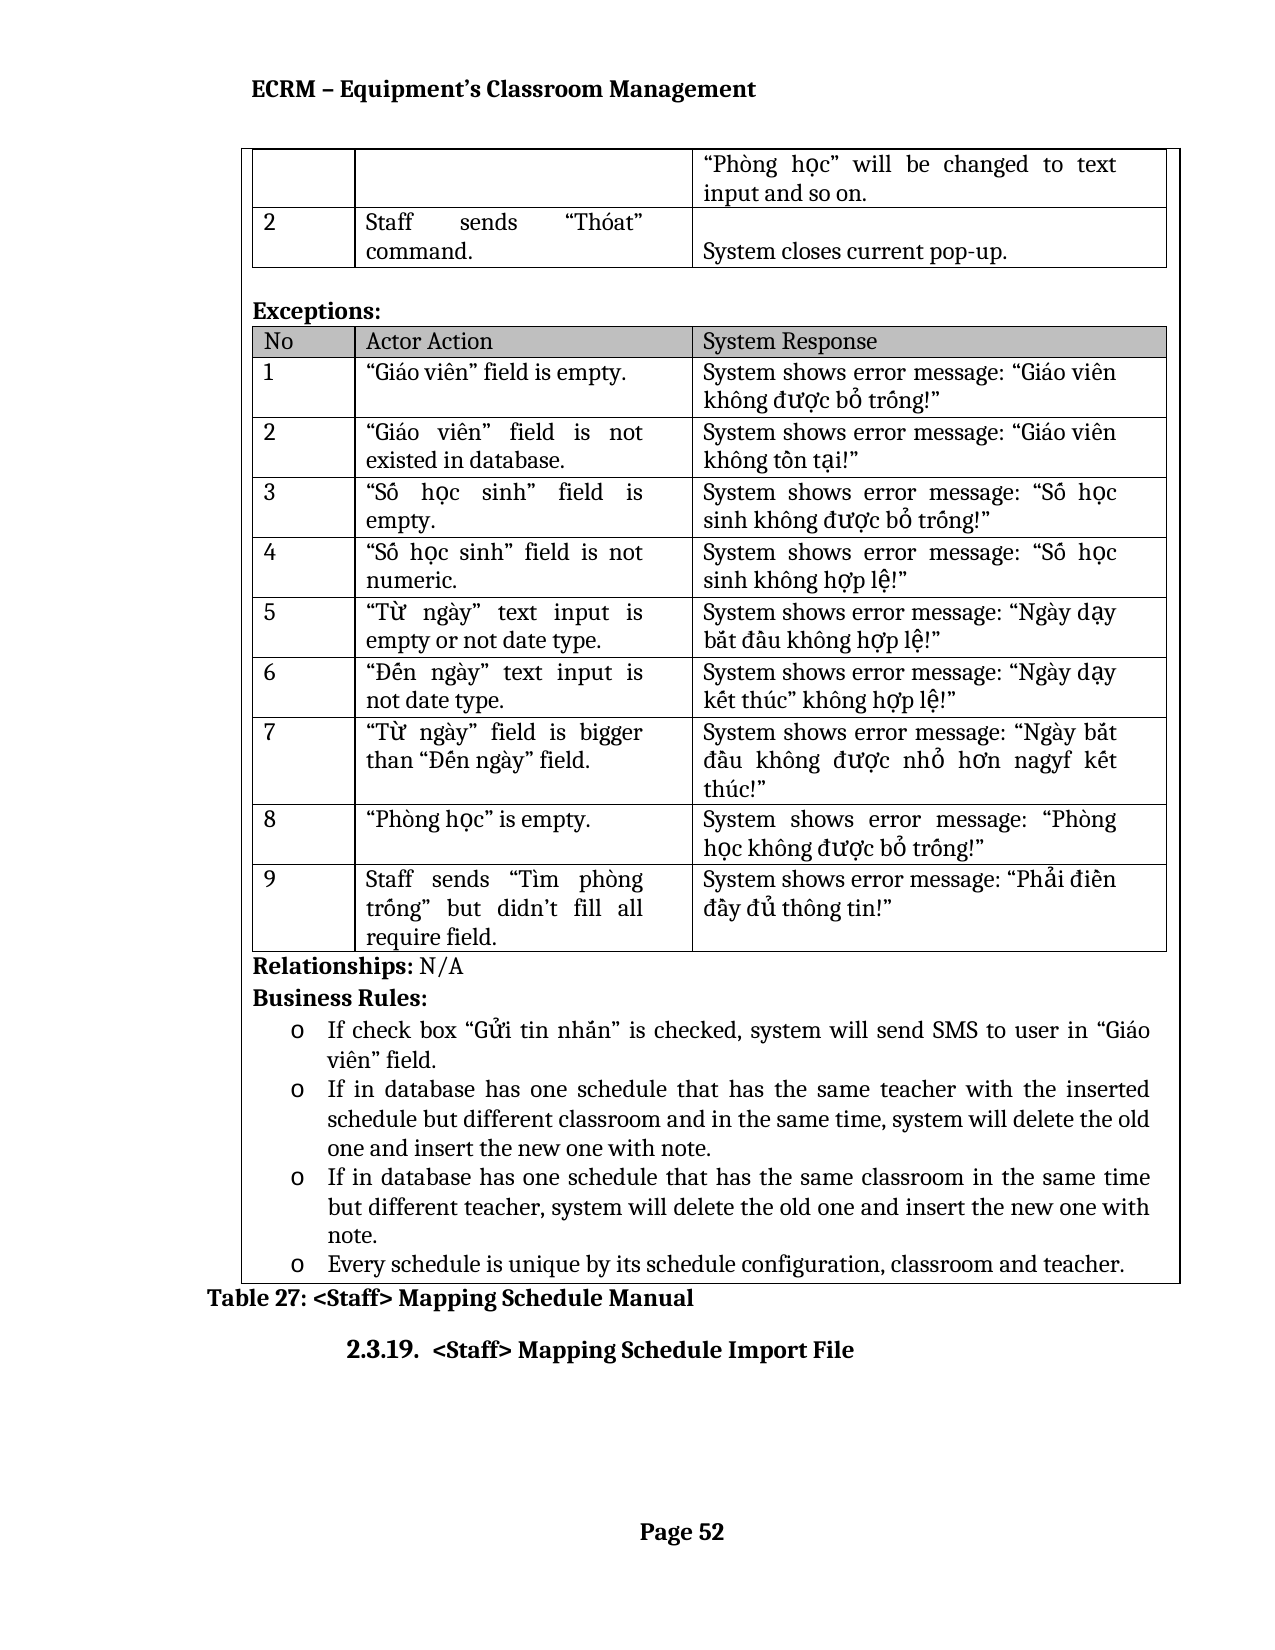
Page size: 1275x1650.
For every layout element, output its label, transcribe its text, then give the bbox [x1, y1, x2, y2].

list <Staff> Mapping Schedule Import File [346, 1334, 1157, 1365]
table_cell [242, 149, 1179, 1283]
